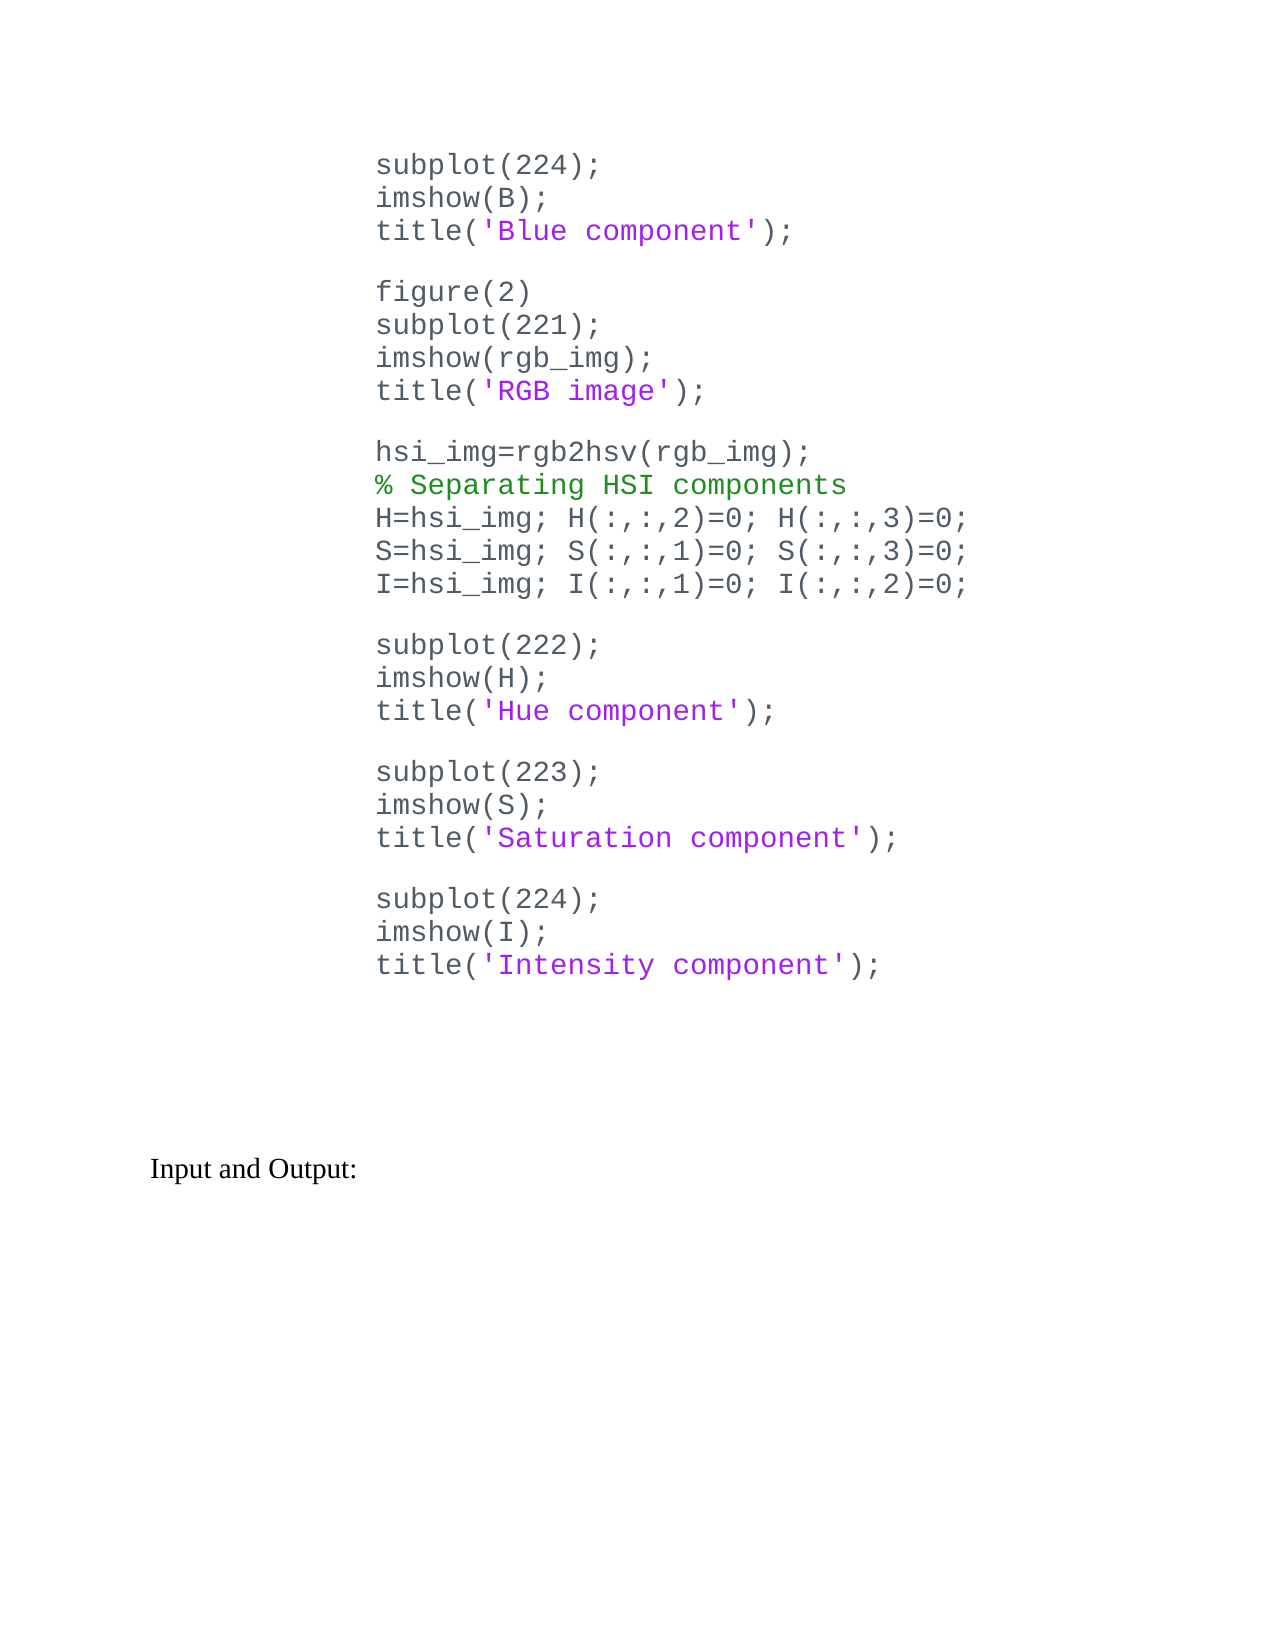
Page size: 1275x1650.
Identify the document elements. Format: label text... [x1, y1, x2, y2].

text title('RGB image'); [375, 376, 1134, 409]
text subplot(224); [375, 884, 1134, 917]
text imshow(B); [375, 183, 1134, 216]
text hsi_img=rgb2hsv(rgb_img); [375, 437, 1134, 470]
text subplot(223); [375, 757, 1134, 790]
text % Separating HSI components [375, 470, 1134, 503]
text H=hsi_img; H(:,:,2)=0; H(:,:,3)=0; [375, 503, 1134, 536]
text imshow(S); [375, 790, 1134, 823]
text subplot(221); [375, 310, 1134, 343]
text I=hsi_img; I(:,:,1)=0; I(:,:,2)=0; [375, 569, 1134, 602]
text figure(2) [375, 277, 1134, 310]
text title('Blue component'); [375, 216, 1134, 249]
text Input and Output: [150, 1151, 1134, 1185]
text title('Intensity component'); [375, 951, 1134, 983]
text title('Hue component'); [375, 696, 1134, 729]
text subplot(222); [375, 630, 1134, 663]
text imshow(rgb_img); [375, 343, 1134, 376]
text S=hsi_img; S(:,:,1)=0; S(:,:,3)=0; [375, 536, 1134, 569]
text title('Saturation component'); [375, 823, 1134, 856]
text subplot(224); [375, 150, 1134, 183]
text imshow(I); [375, 917, 1134, 951]
text imshow(H); [375, 663, 1134, 696]
